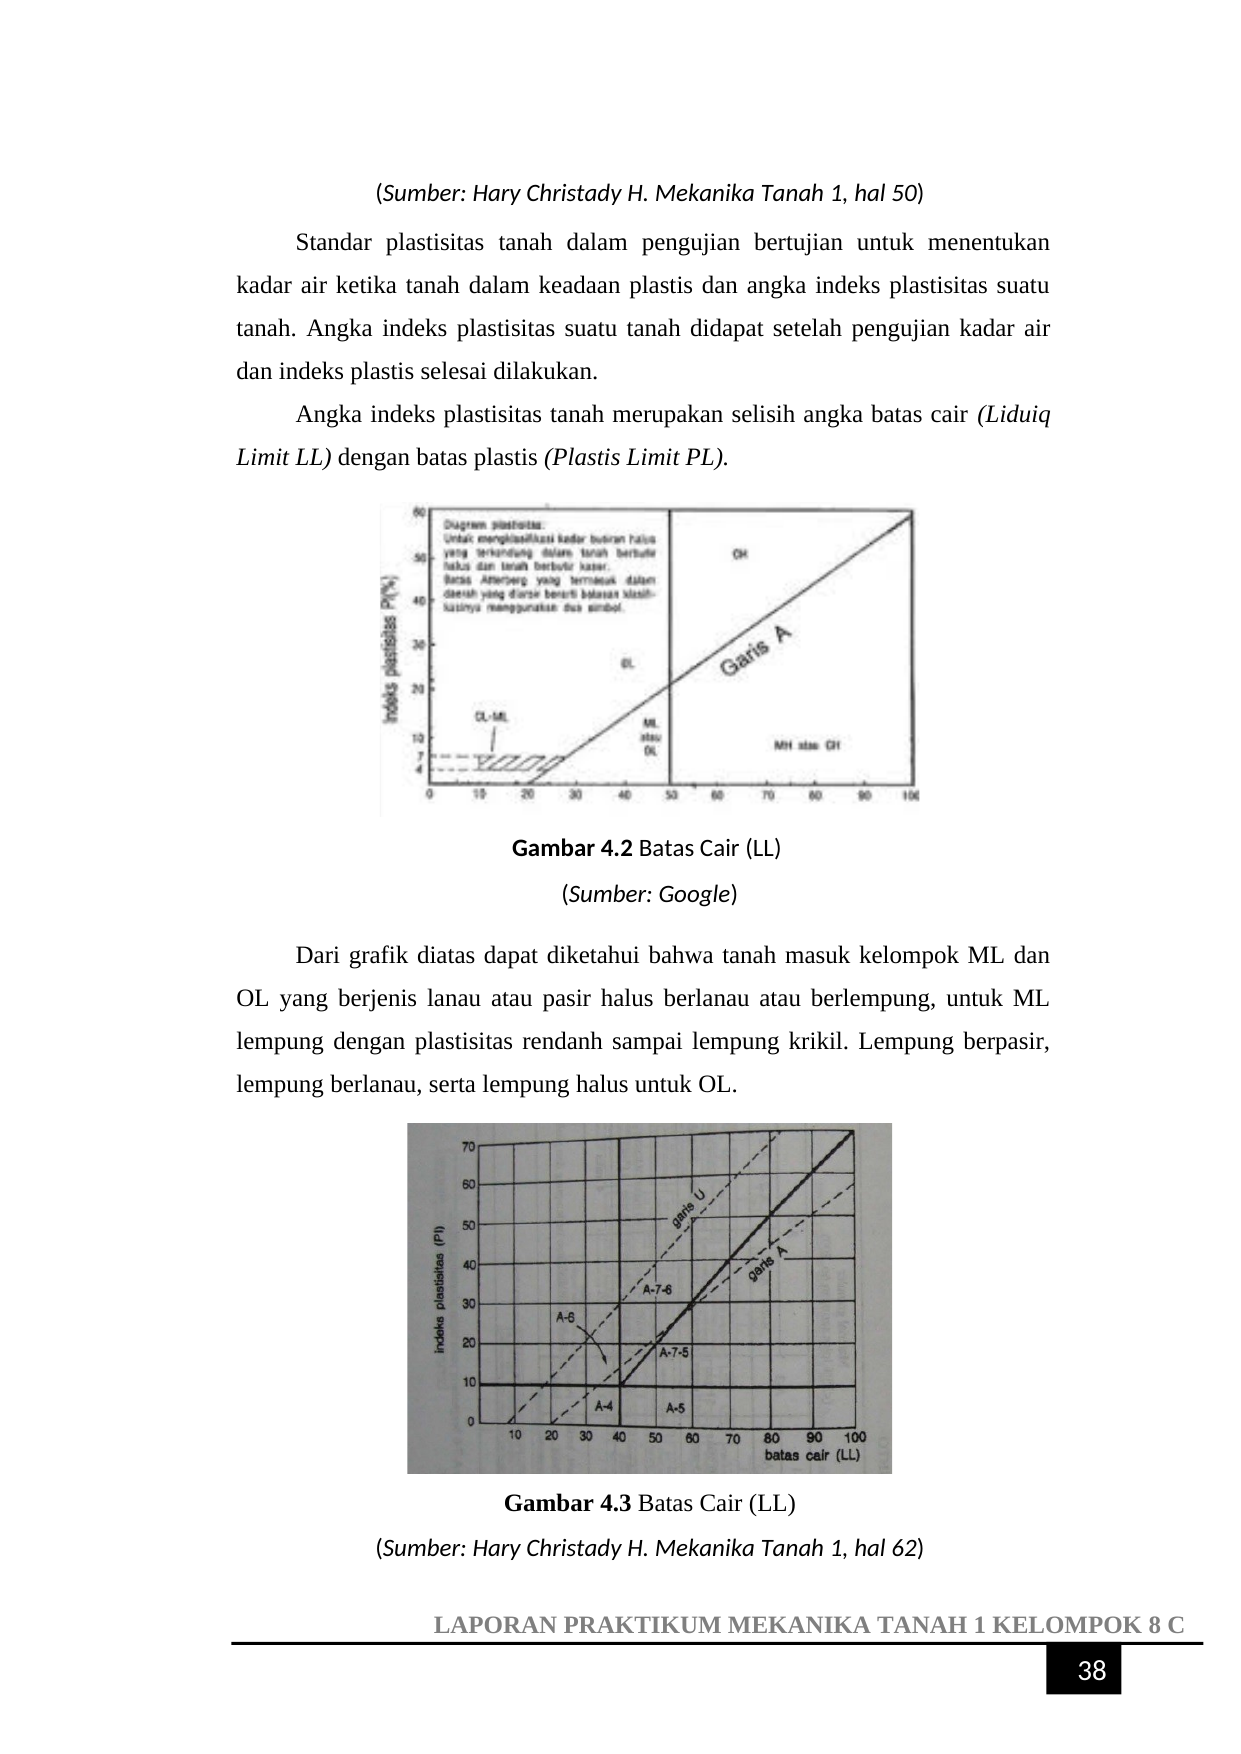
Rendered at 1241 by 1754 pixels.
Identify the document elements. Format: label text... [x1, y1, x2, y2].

text (Sumber: Hary Christady H. Mekanika Tanah 1, hal 62) [236, 1532, 1063, 1562]
text Gambar 4.2 Batas Cair (LL) (Sumber: Google) [236, 832, 1063, 908]
text Angka indeks plastisitas tanah merupakan selisih angka batas cair (Liduiq Limit LL) dengan batas plastis (Plastis Limit PL). [236, 399, 1051, 471]
picture [407, 1123, 893, 1474]
text Dari grafik diatas dapat diketahui bahwa tanah masuk kelompok ML dan OL yang berjenis lanau atau pasir halus berlanau atau berlempung, untuk ML lempung dengan plastisitas rendanh sampai lempung krikil. Lempung berpasir, lempung berlanau, serta lempung halus untuk OL. [236, 940, 1051, 1098]
text Standar plastisitas tanah dalam pengujian bertujian untuk menentukan kadar air ketika tanah dalam keadaan plastis dan angka indeks plastisitas suatu tanah. Angka indeks plastisitas suatu tanah didapat setelah pengujian kadar air dan indeks plastis selesai dilakukan. [236, 227, 1051, 385]
picture [379, 502, 920, 817]
text (Sumber: Hary Christady H. Mekanika Tanah 1, hal 50) [236, 177, 1063, 208]
text Gambar 4.3 Batas Cair (LL) [236, 1488, 1063, 1517]
